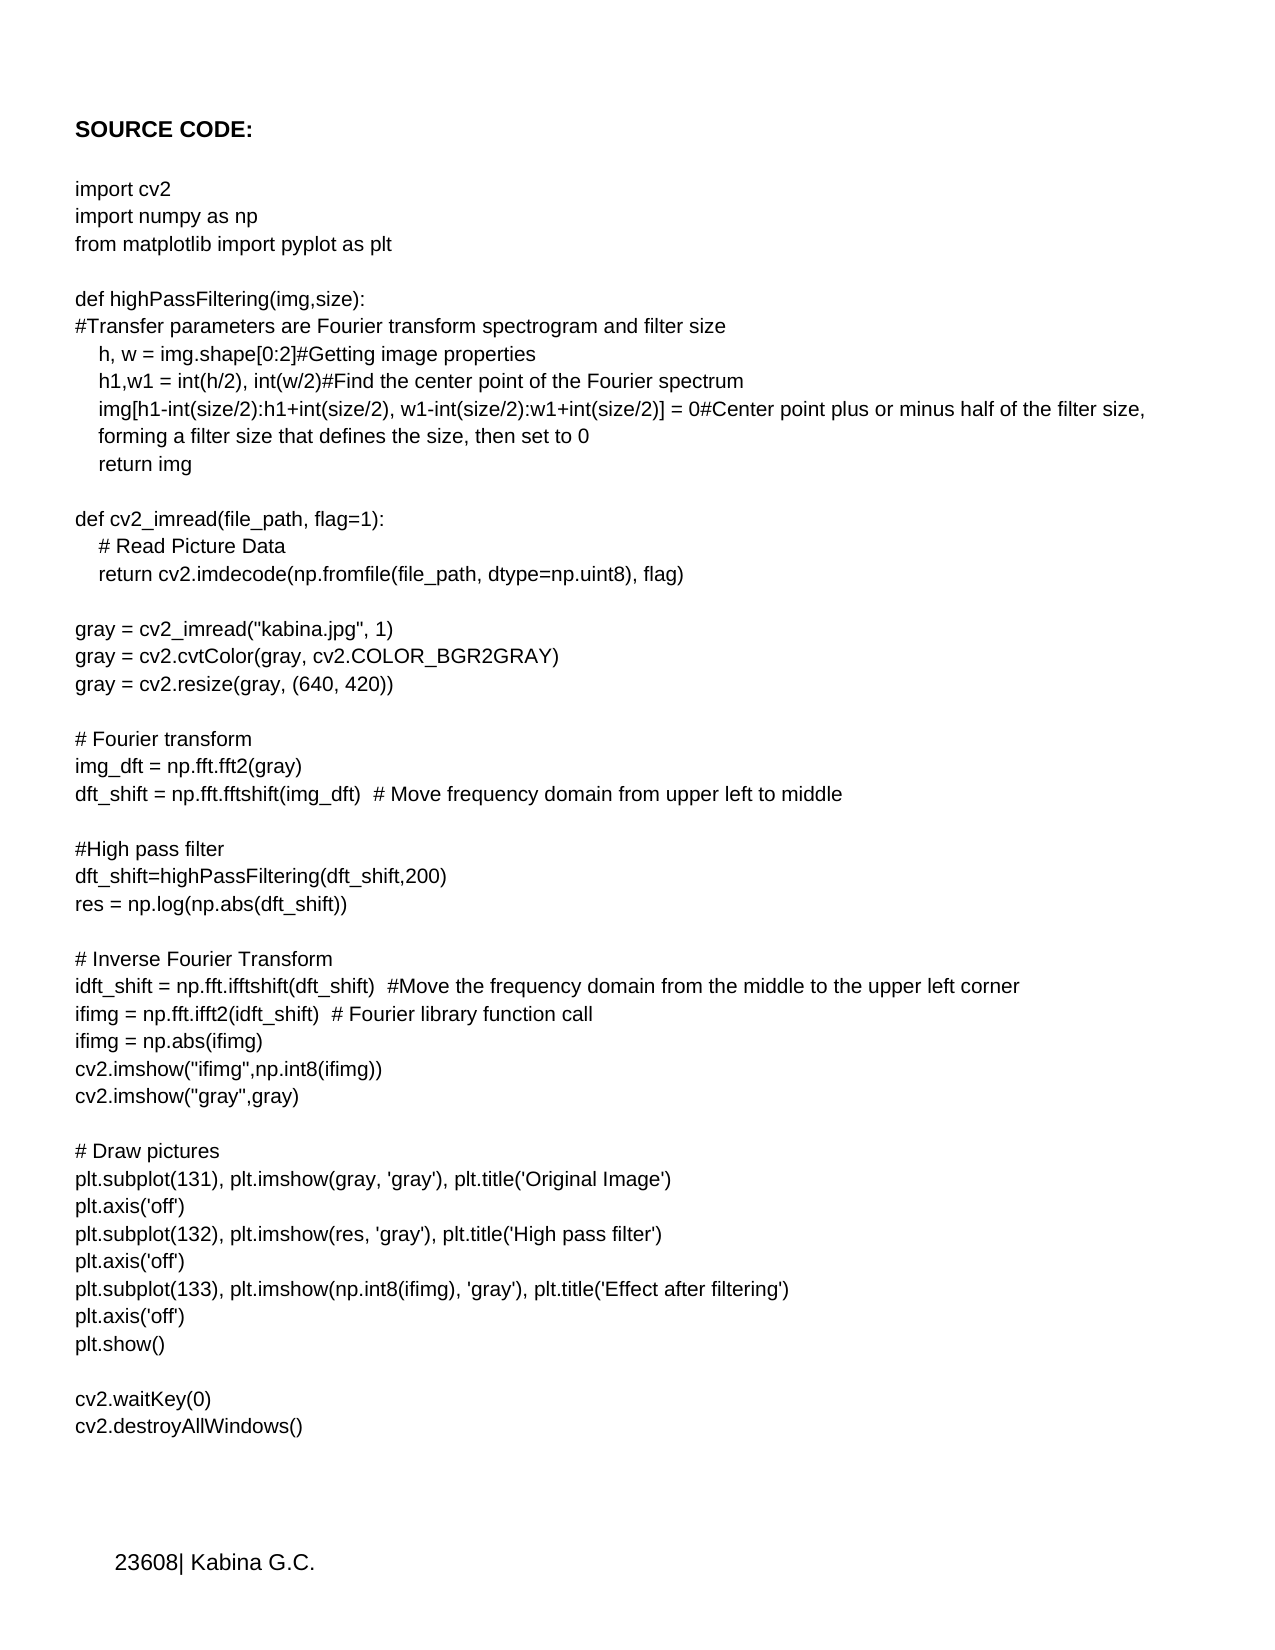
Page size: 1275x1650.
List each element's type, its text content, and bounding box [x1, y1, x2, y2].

text #Transfer parameters are Fourier transform spectrogram and filter size [0, 314, 1173, 338]
text return cv2.imdecode(np.fromfile(file_path, dtype=np.uint8), flag) [0, 562, 1173, 586]
text # Draw pictures [0, 1139, 1173, 1163]
text ifimg = np.abs(ifimg) [0, 1029, 1173, 1053]
text def cv2_imread(file_path, flag=1): [0, 507, 1173, 531]
text plt.axis('off') [0, 1304, 1173, 1328]
text # Inverse Fourier Transform [0, 947, 1173, 971]
text #High pass filter [0, 837, 1173, 861]
text dft_shift=highPassFiltering(dft_shift,200) [0, 864, 1173, 888]
text plt.subplot(133), plt.imshow(np.int8(ifimg), 'gray'), plt.title('Effect after filtering') [0, 1277, 1173, 1301]
text forming a filter size that defines the size, then set to 0 [0, 424, 1173, 448]
text def highPassFiltering(img,size): [0, 287, 1173, 311]
text idft_shift = np.fft.ifftshift(dft_shift) #Move the frequency domain from the middle to the upper left corner [0, 974, 1173, 998]
text SOURCE CODE: [0, 116, 1173, 142]
text cv2.imshow("ifimg",np.int8(ifimg)) [0, 1057, 1173, 1081]
text ifimg = np.fft.ifft2(idft_shift) # Fourier library function call [0, 1002, 1173, 1026]
text cv2.imshow("gray",gray) [0, 1084, 1173, 1108]
text img[h1-int(size/2):h1+int(size/2), w1-int(size/2):w1+int(size/2)] = 0#Center point plus or minus half of the filter size, [0, 397, 1173, 421]
text cv2.destroyAllWindows() [0, 1414, 1173, 1438]
text return img [0, 452, 1173, 476]
text h, w = img.shape[0:2]#Getting image properties [0, 342, 1173, 366]
text dft_shift = np.fft.fftshift(img_dft) # Move frequency domain from upper left to middle [0, 782, 1173, 806]
text import numpy as np [0, 204, 1173, 228]
text gray = cv2.resize(gray, (640, 420)) [0, 672, 1173, 696]
text plt.show() [0, 1332, 1173, 1356]
text img_dft = np.fft.fft2(gray) [0, 754, 1173, 778]
text import cv2 [0, 177, 1173, 201]
text res = np.log(np.abs(dft_shift)) [0, 892, 1173, 916]
text plt.axis('off') [0, 1194, 1173, 1218]
text cv2.waitKey(0) [0, 1387, 1173, 1411]
text # Read Picture Data [0, 534, 1173, 558]
text gray = cv2_imread("kabina.jpg", 1) [0, 617, 1173, 641]
text plt.subplot(131), plt.imshow(gray, 'gray'), plt.title('Original Image') [0, 1167, 1173, 1191]
text gray = cv2.cvtColor(gray, cv2.COLOR_BGR2GRAY) [0, 644, 1173, 668]
text # Fourier transform [0, 727, 1173, 751]
text h1,w1 = int(h/2), int(w/2)#Find the center point of the Fourier spectrum [0, 369, 1173, 393]
text plt.subplot(132), plt.imshow(res, 'gray'), plt.title('High pass filter') [0, 1222, 1173, 1246]
text plt.axis('off') [0, 1249, 1173, 1273]
text from matplotlib import pyplot as plt [0, 232, 1173, 256]
